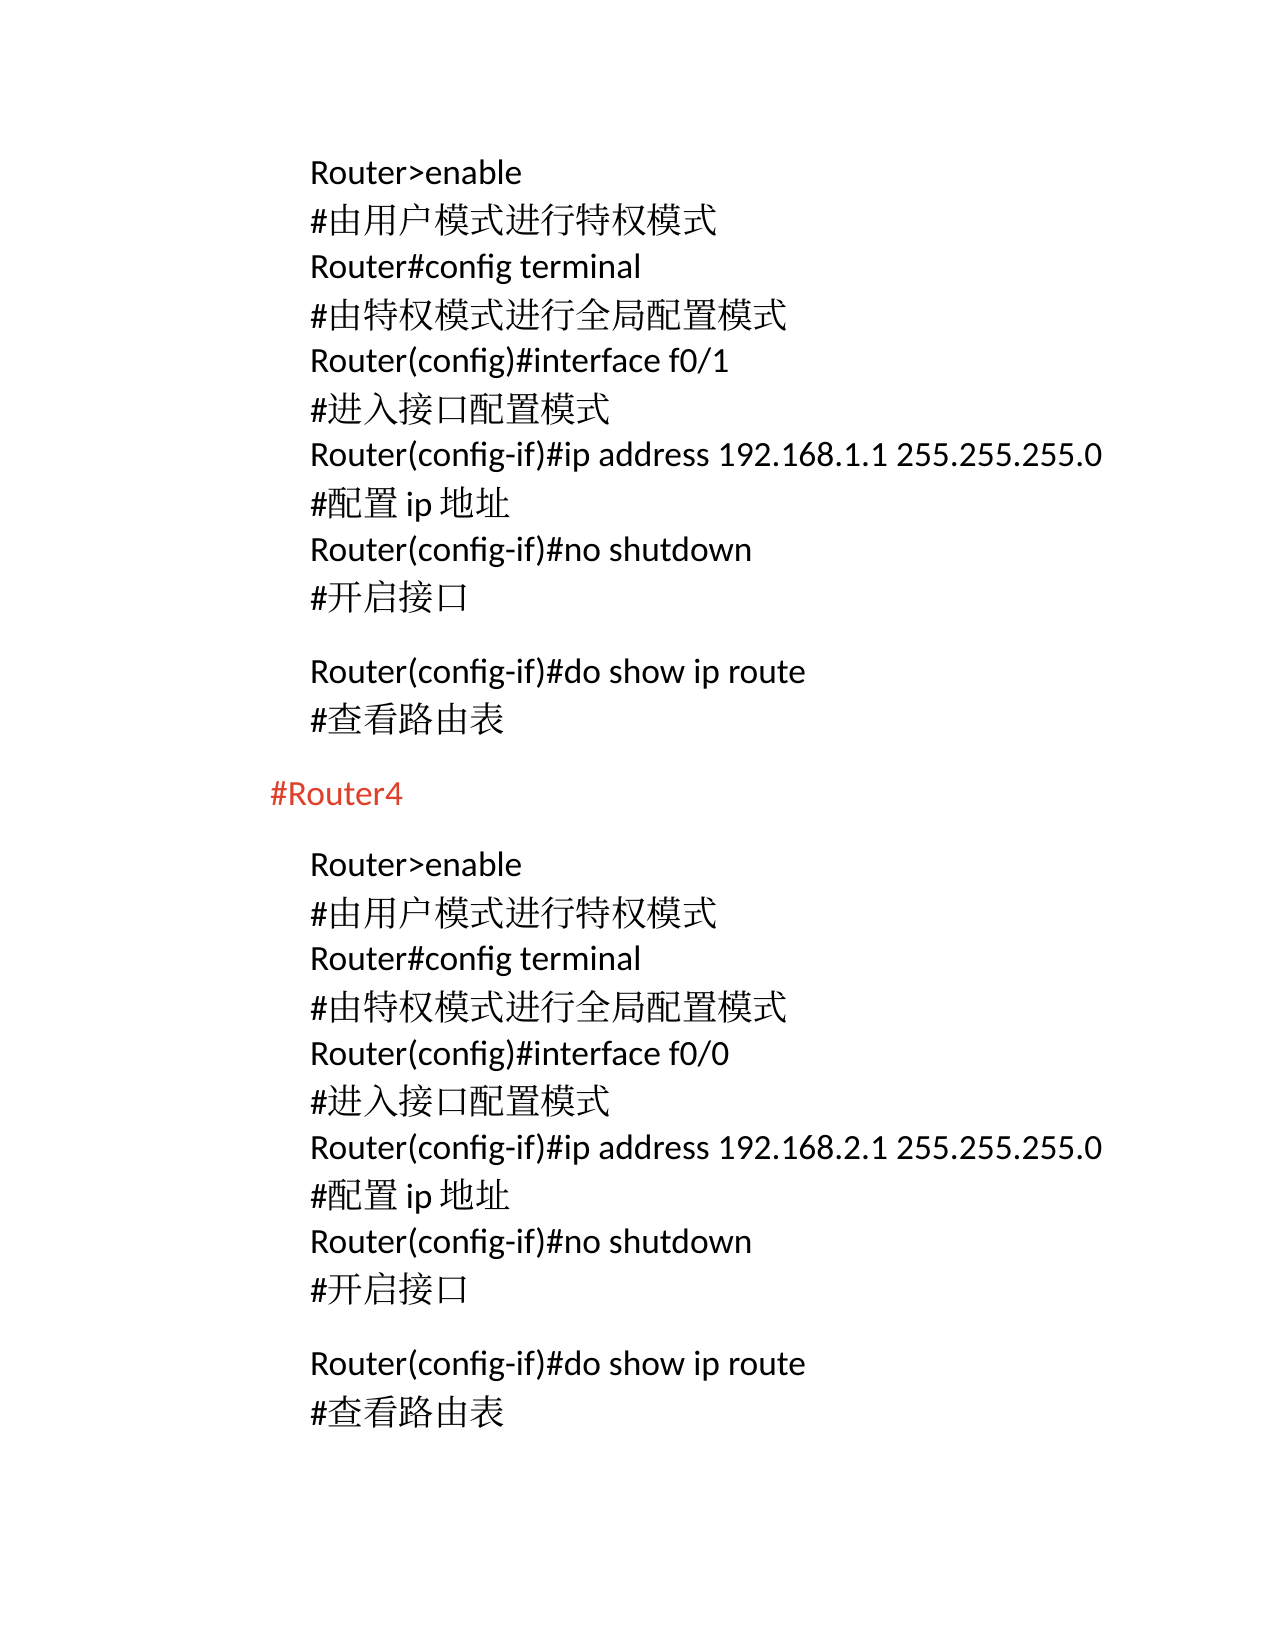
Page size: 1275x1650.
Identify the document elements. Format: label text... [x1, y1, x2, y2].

text Router(config-if)#ip address 192.168.1.1 255.255.255.0 [150, 432, 1125, 476]
text #查看路由表 [150, 692, 1125, 743]
text Router(config-if)#no shutdown [150, 527, 1125, 570]
text #配置ip地址 [150, 1168, 1125, 1219]
text #开启接口 [150, 1262, 1125, 1313]
text Router(config)#interface f0/1 [150, 338, 1125, 382]
text #进入接口配置模式 [150, 1074, 1125, 1125]
text Router#config terminal [150, 244, 1125, 287]
text Router(config-if)#ip address 192.168.2.1 255.255.255.0 [150, 1125, 1125, 1168]
text Router(config-if)#do show ip route [150, 1341, 1125, 1384]
text Router(config-if)#do show ip route [150, 649, 1125, 692]
text #配置ip地址 [150, 476, 1125, 527]
text Router>enable [150, 842, 1125, 886]
text #由用户模式进行特权模式 [150, 886, 1125, 936]
text #进入接口配置模式 [150, 382, 1125, 432]
text #由特权模式进行全局配置模式 [150, 980, 1125, 1031]
text Router>enable [150, 150, 1125, 193]
text #开启接口 [150, 570, 1125, 621]
text #由特权模式进行全局配置模式 [150, 287, 1125, 338]
text #查看路由表 [150, 1384, 1125, 1435]
text #由用户模式进行特权模式 [150, 193, 1125, 244]
text Router(config)#interface f0/0 [150, 1031, 1125, 1074]
text Router#config terminal [150, 936, 1125, 980]
text #Router4 [150, 771, 1125, 814]
text Router(config-if)#no shutdown [150, 1219, 1125, 1262]
